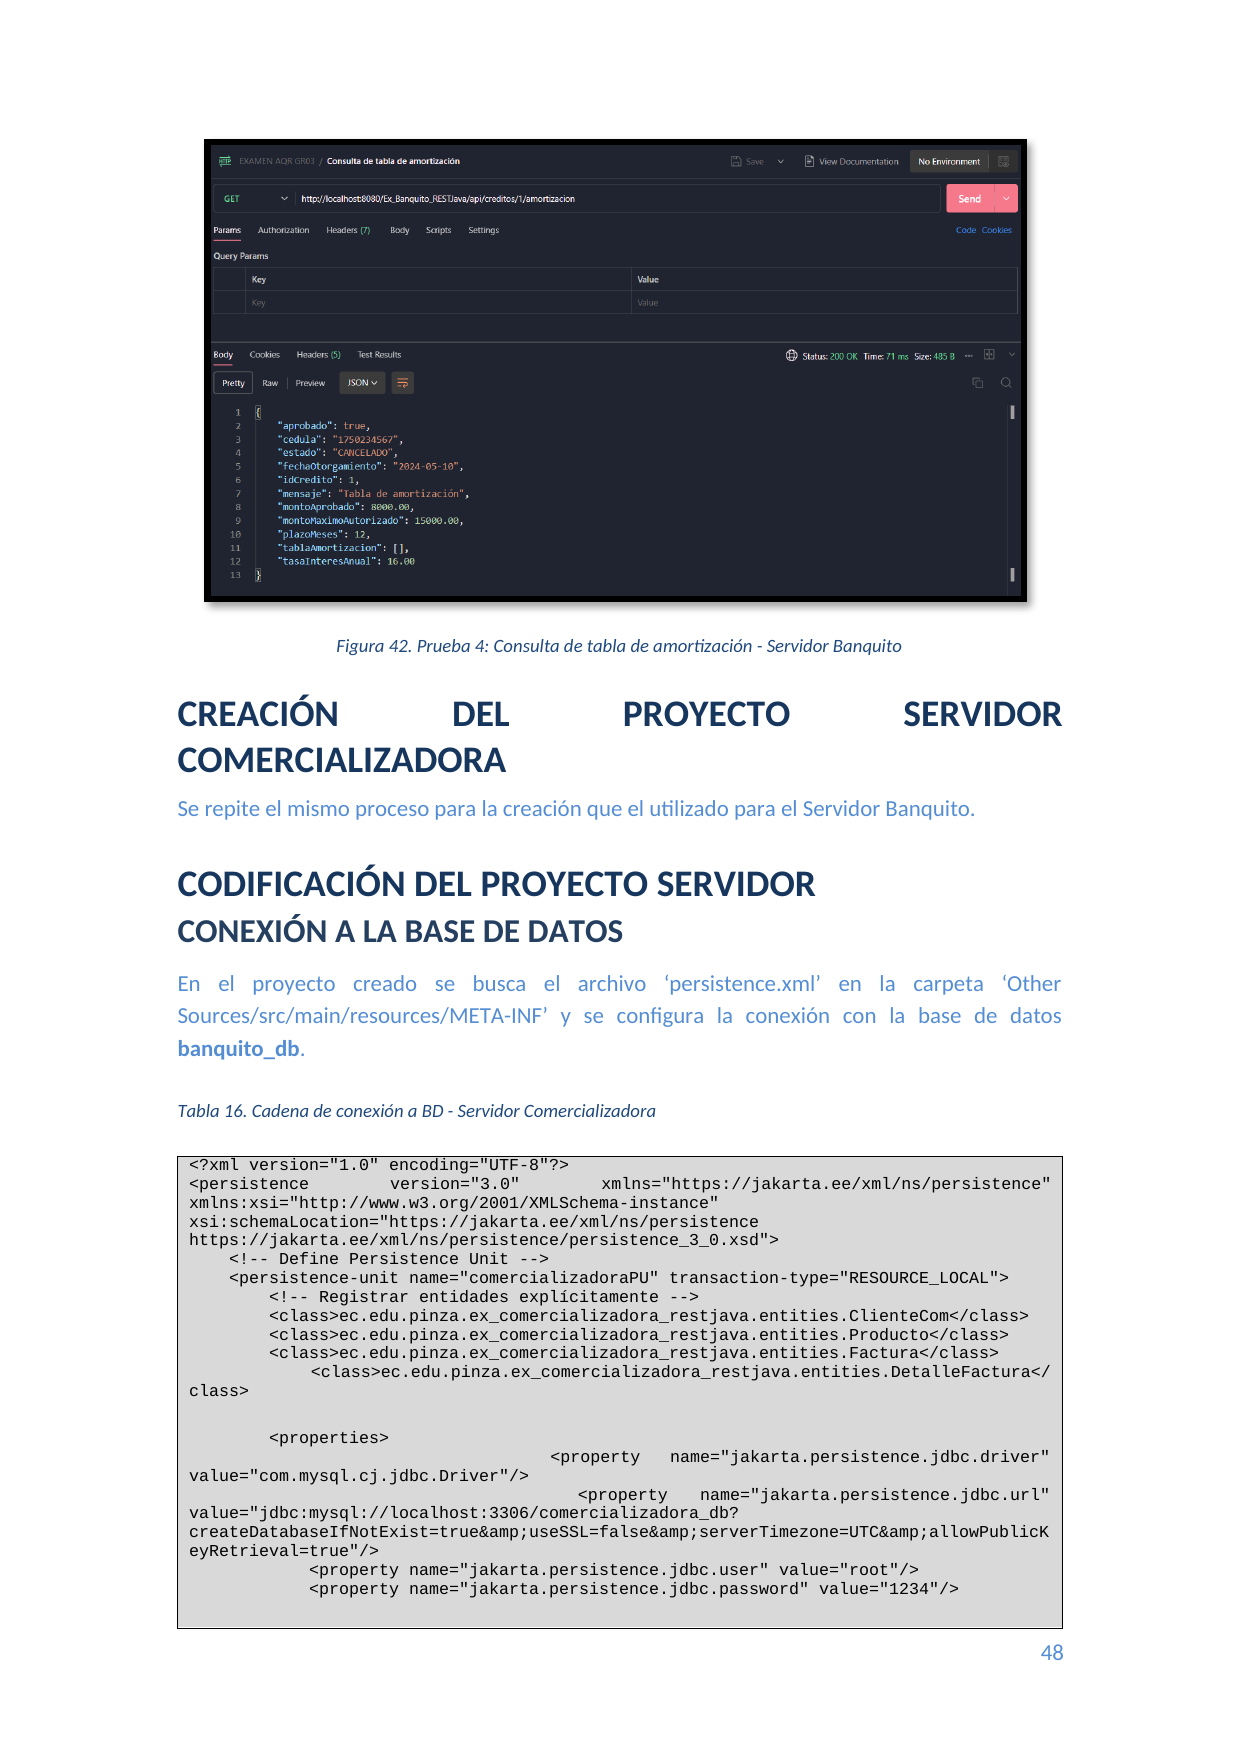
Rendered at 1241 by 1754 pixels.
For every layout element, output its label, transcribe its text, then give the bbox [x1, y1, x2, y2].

subtitle CODIFICACIÓN DEL PROYECTO SERVIDOR [177, 860, 1063, 906]
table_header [178, 1157, 1062, 1627]
subtitle CONEXIÓN A LA BASE DE DATOS [177, 910, 1063, 951]
picture [211, 145, 1021, 596]
text Figura 42. Prueba 4: Consulta de tabla de amortización - Servidor Banquito [177, 634, 1063, 657]
text Se repite el mismo proceso para la creación que el utilizado para el Servidor Banquito. [177, 794, 1063, 823]
text En el proyecto creado se busca el archivo ‘persistence.xml’ en la carpeta ‘Other Sources/src/main/resources/META-INF’ y se configura la conexión con la base de datos banquito_db. [177, 969, 1063, 1062]
subtitle CREACIÓN DEL PROYECTO SERVIDOR COMERCIALIZADORA [177, 690, 1063, 782]
